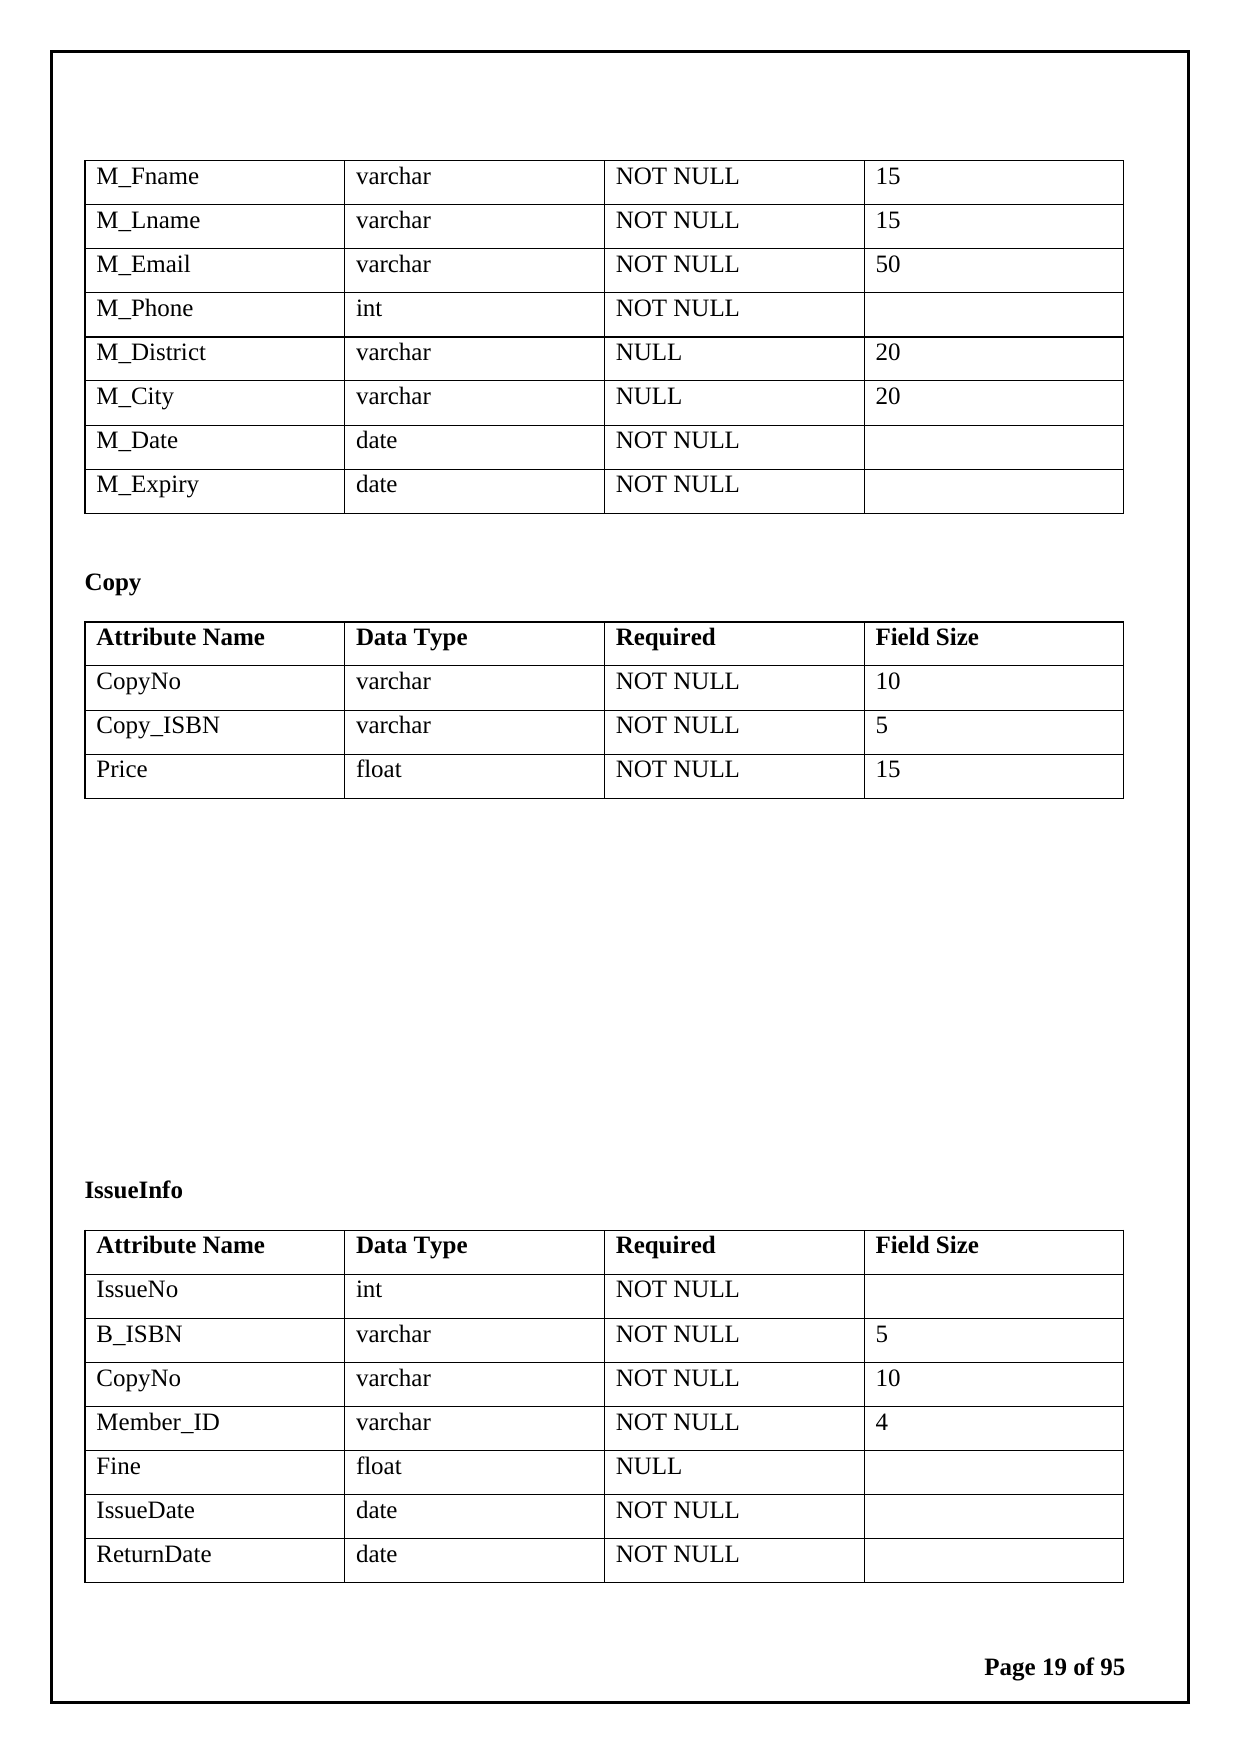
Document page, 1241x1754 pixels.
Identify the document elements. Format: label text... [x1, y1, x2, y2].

table_cell 15 [865, 161, 1123, 204]
table_cell varchar [345, 381, 604, 424]
table_cell M_City [86, 381, 344, 424]
table_cell M_Lname [86, 205, 344, 248]
table_cell NULL [605, 338, 864, 380]
text Copy [84, 567, 1125, 596]
table_cell 15 [865, 755, 1123, 798]
table_cell NOT NULL [605, 426, 864, 468]
table_cell NOT NULL [605, 1495, 864, 1538]
table_cell NOT NULL [605, 205, 864, 248]
table_cell 5 [865, 1319, 1123, 1362]
table_cell varchar [345, 1363, 604, 1406]
table_cell 20 [865, 338, 1123, 380]
table_cell float [345, 1451, 604, 1494]
table_cell CopyNo [86, 1363, 344, 1406]
table_cell ReturnDate [86, 1539, 344, 1582]
table_cell B_ISBN [86, 1319, 344, 1362]
text IssueInfo [84, 1176, 1125, 1204]
table_cell [865, 1495, 1123, 1538]
table_cell 4 [865, 1407, 1123, 1450]
table_header Attribute Name [86, 1231, 344, 1273]
table_cell NOT NULL [605, 755, 864, 798]
table_cell varchar [345, 711, 604, 753]
table_cell 10 [865, 1363, 1123, 1406]
table_cell 15 [865, 205, 1123, 248]
table_cell IssueDate [86, 1495, 344, 1538]
table_cell date [345, 1495, 604, 1538]
table_header Field Size [865, 623, 1123, 665]
table_cell M_District [86, 338, 344, 380]
table_cell NOT NULL [605, 1363, 864, 1406]
table_cell CopyNo [86, 666, 344, 709]
table_cell 10 [865, 666, 1123, 709]
table_cell varchar [345, 1407, 604, 1450]
table_header Field Size [865, 1231, 1123, 1273]
table_cell NOT NULL [605, 161, 864, 204]
table_cell NULL [605, 1451, 864, 1494]
table_cell NULL [605, 381, 864, 424]
table_header Required [605, 1231, 864, 1273]
table_cell [865, 1451, 1123, 1494]
table_cell NOT NULL [605, 1407, 864, 1450]
table_cell M_Email [86, 249, 344, 292]
table_cell Fine [86, 1451, 344, 1494]
table_cell [865, 470, 1123, 513]
table_cell 20 [865, 381, 1123, 424]
table_cell varchar [345, 338, 604, 380]
table_cell NOT NULL [605, 1319, 864, 1362]
table_cell varchar [345, 205, 604, 248]
table_cell varchar [345, 249, 604, 292]
table_cell Price [86, 755, 344, 798]
table_header Data Type [345, 1231, 604, 1273]
table_cell Member_ID [86, 1407, 344, 1450]
table_cell NOT NULL [605, 666, 864, 709]
table_cell date [345, 1539, 604, 1582]
table_cell varchar [345, 161, 604, 204]
table_cell NOT NULL [605, 1539, 864, 1582]
table_cell NOT NULL [605, 1275, 864, 1318]
table_cell IssueNo [86, 1275, 344, 1318]
table_header Required [605, 623, 864, 665]
table_cell [865, 1539, 1123, 1582]
table_cell NOT NULL [605, 711, 864, 753]
table_header Attribute Name [86, 623, 344, 665]
table_cell varchar [345, 666, 604, 709]
table_cell varchar [345, 1319, 604, 1362]
table_cell float [345, 755, 604, 798]
table_cell int [345, 293, 604, 336]
table_header Data Type [345, 623, 604, 665]
table_cell M_Fname [86, 161, 344, 204]
table_cell M_Expiry [86, 470, 344, 513]
table_cell [865, 293, 1123, 336]
table_cell int [345, 1275, 604, 1318]
table_cell [865, 1275, 1123, 1318]
table_cell M_Phone [86, 293, 344, 336]
table_cell 50 [865, 249, 1123, 292]
table_cell Copy_ISBN [86, 711, 344, 753]
table_cell 5 [865, 711, 1123, 753]
table_cell [865, 426, 1123, 468]
table_cell date [345, 470, 604, 513]
table_cell NOT NULL [605, 249, 864, 292]
table_cell NOT NULL [605, 470, 864, 513]
table_cell NOT NULL [605, 293, 864, 336]
table_cell date [345, 426, 604, 468]
table_cell M_Date [86, 426, 344, 468]
